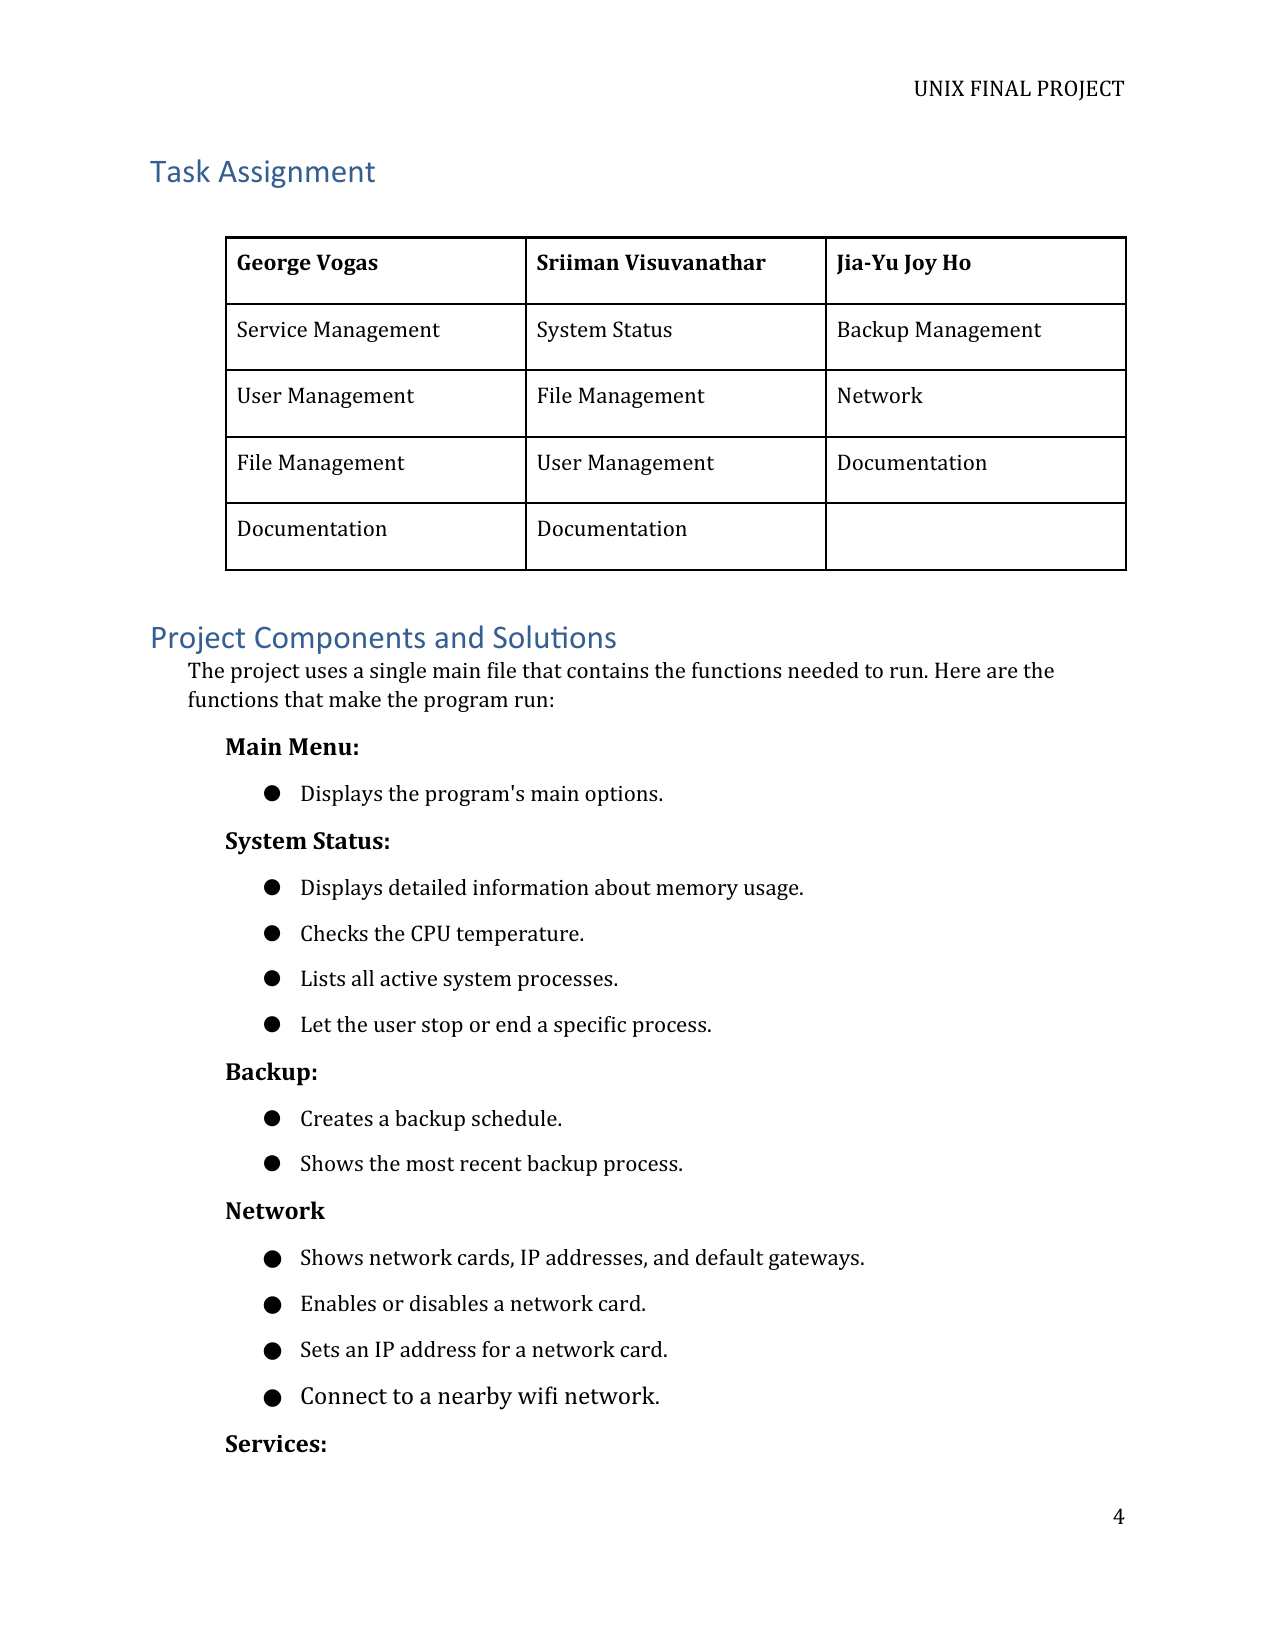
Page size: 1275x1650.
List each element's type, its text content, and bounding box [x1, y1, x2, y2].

list Displays the program's main options. [262, 780, 1125, 807]
table_cell Documentation [227, 504, 525, 569]
list Checks the CPU temperature. [262, 919, 1125, 946]
subtitle Project Components and Solutions [150, 616, 1125, 657]
list Enables or disables a network card. [262, 1289, 1125, 1316]
text Backup: [150, 1056, 1125, 1086]
table_cell Service Management [227, 305, 525, 369]
table_cell User Management [527, 438, 825, 502]
list Creates a backup schedule. [262, 1104, 1125, 1131]
list Displays detailed information about memory usage. [262, 874, 1125, 901]
table_cell System Status [527, 305, 825, 369]
table_cell Documentation [527, 504, 825, 569]
subtitle Task Assignment [150, 150, 1125, 191]
list Connect to a nearby wifi network. [262, 1381, 1125, 1410]
table_cell User Management [227, 371, 525, 436]
text Services: [150, 1429, 1125, 1458]
list Sets an IP address for a network card. [262, 1335, 1125, 1362]
text System Status: [150, 826, 1125, 855]
table_cell File Management [227, 438, 525, 502]
table_header Jia-Yu Joy Ho [827, 239, 1125, 303]
table_header George Vogas [227, 239, 525, 303]
table_cell [827, 504, 1125, 569]
text The project uses a single main file that contains the functions needed to run. Here are the functions that make the program run: [187, 657, 1125, 713]
table_cell Network [827, 371, 1125, 436]
table_cell Documentation [827, 438, 1125, 502]
text Main Menu: [150, 732, 1125, 761]
text Network [150, 1196, 1125, 1225]
list Lists all active system processes. [262, 965, 1125, 992]
list Shows network cards, IP addresses, and default gateways. [262, 1244, 1125, 1271]
table_cell Backup Management [827, 305, 1125, 369]
list Let the user stop or end a specific process. [262, 1011, 1125, 1037]
table_header Sriiman Visuvanathar [527, 239, 825, 303]
list Shows the most recent backup process. [262, 1150, 1125, 1177]
table_cell File Management [527, 371, 825, 436]
